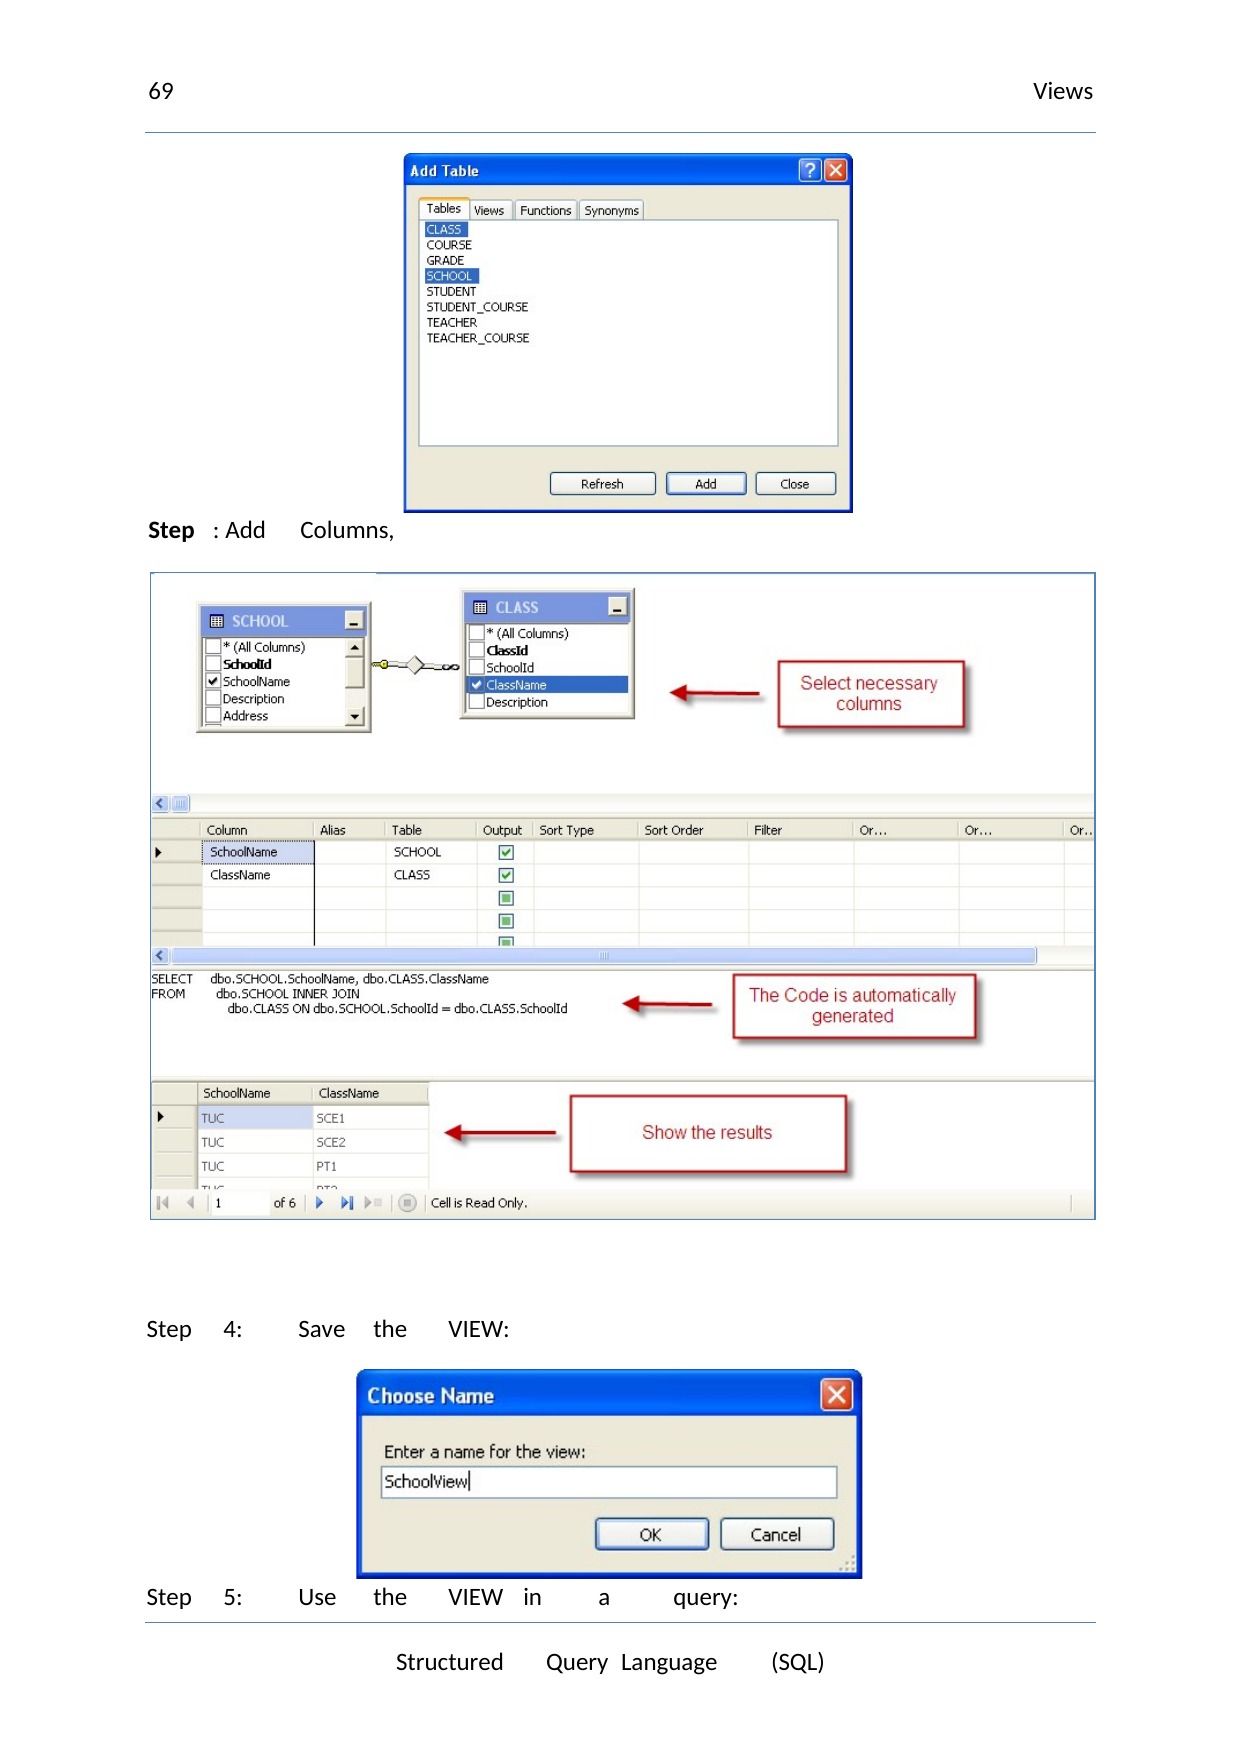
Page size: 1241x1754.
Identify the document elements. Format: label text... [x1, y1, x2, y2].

text Step 5: Use the VIEW in a query: [146, 1581, 1101, 1611]
picture [151, 573, 1094, 1219]
text Step 4: Save the VIEW: [146, 1313, 1101, 1344]
picture [403, 153, 853, 513]
picture [356, 1369, 863, 1579]
